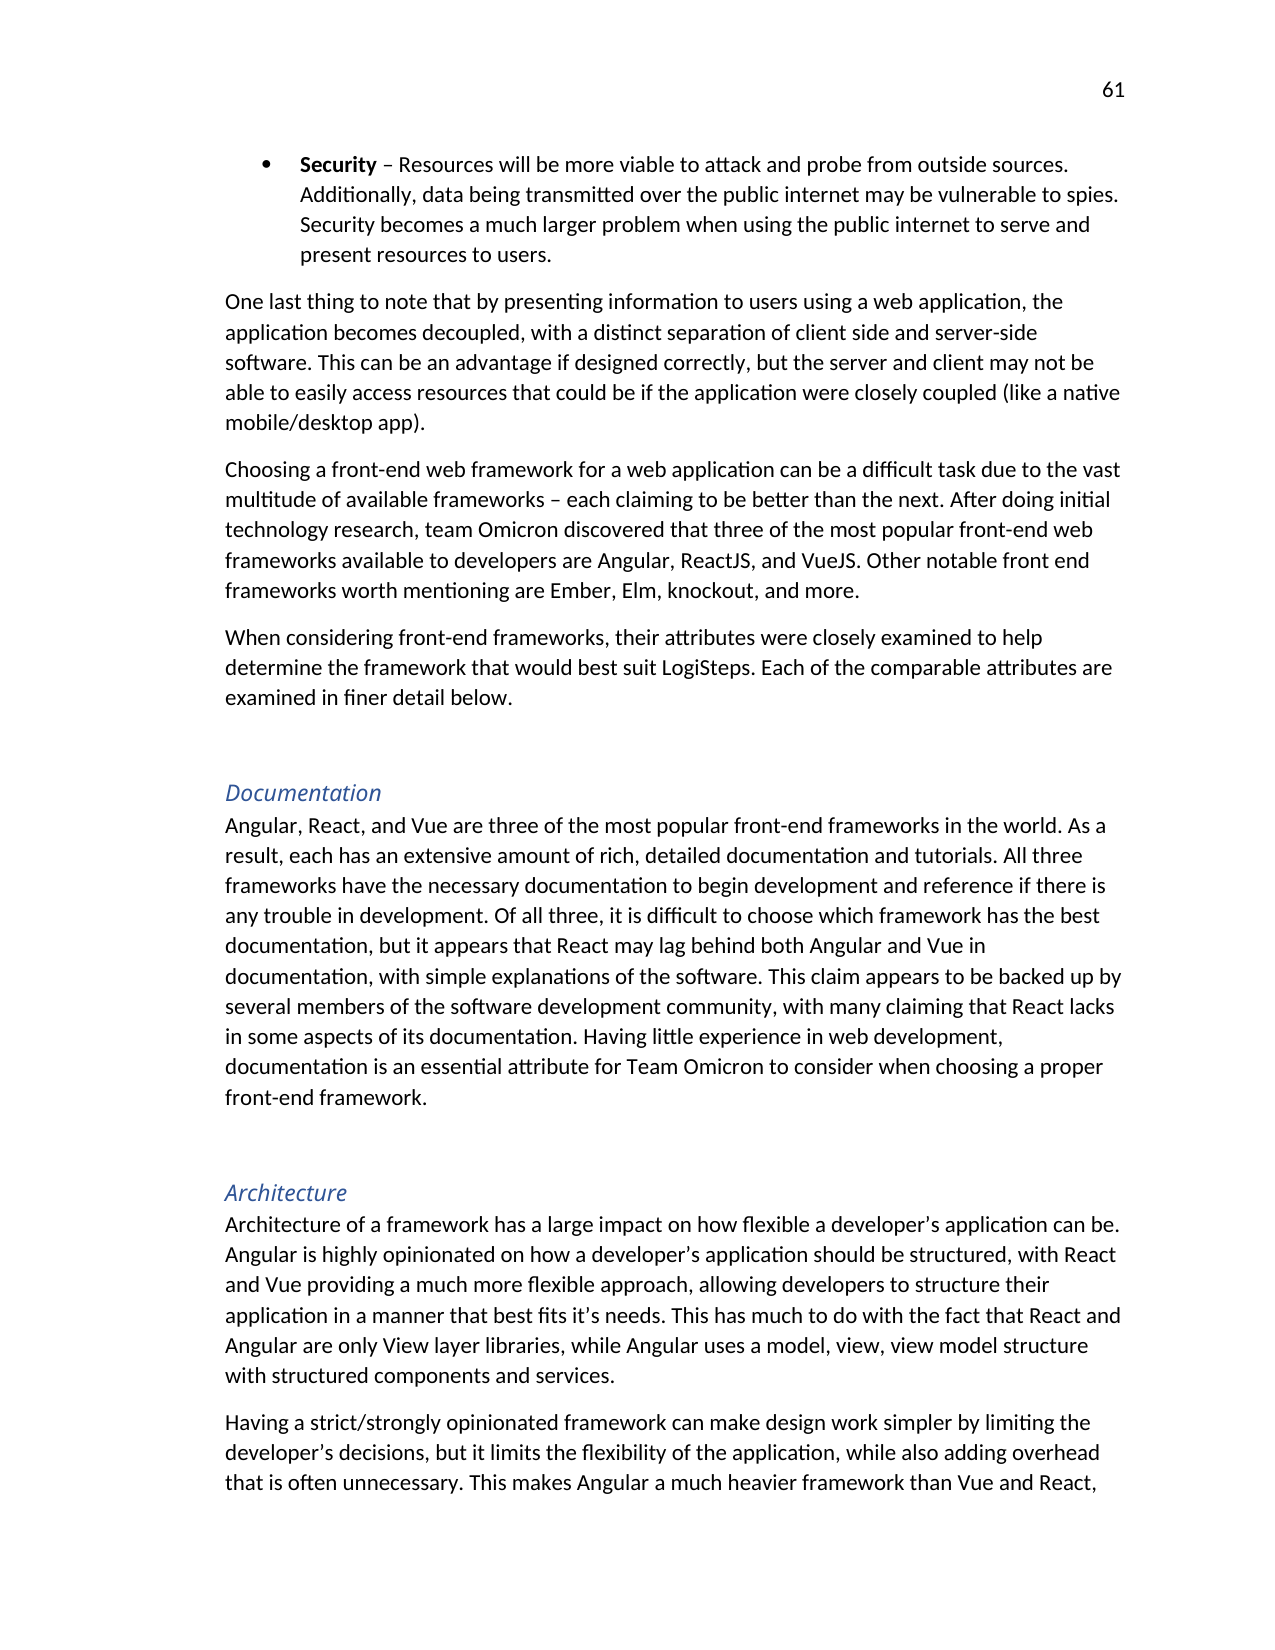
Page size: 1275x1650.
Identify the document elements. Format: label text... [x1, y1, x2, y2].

list Security – Resources will be more viable to attack and probe from outside sources. Additionally, data being transmitted over the public internet may be vulnerable to spies. Security becomes a much larger problem when using the public internet to serve and present resources to users. [262, 150, 1125, 269]
text Choosing a front-end web framework for a web application can be a difficult task due to the vast multitude of available frameworks – each claiming to be better than the next. After doing initial technology research, team Omicron discovered that three of the most popular front-end web frameworks available to developers are Angular, ReactJS, and VueJS. Other notable front end frameworks worth mentioning are Ember, Elm, knockout, and more. [225, 455, 1125, 604]
text Angular, React, and Vue are three of the most popular front-end frameworks in the world. As a result, each has an extensive amount of rich, detailed documentation and tutorials. All three frameworks have the necessary documentation to begin development and reference if there is any trouble in development. Of all three, it is difficult to choose which framework has the best documentation, but it appears that React may lag behind both Angular and Vue in documentation, with simple explanations of the software. This claim appears to be backed up by several members of the software development community, with many claiming that React lacks in some aspects of its documentation. Having little experience in web development, documentation is an essential attribute for Team Omicron to consider when choosing a proper front-end framework. [225, 811, 1125, 1111]
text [225, 1408, 1125, 1497]
subtitle Architecture [225, 1176, 1125, 1208]
subtitle Documentation [225, 777, 1125, 808]
text One last thing to note that by presenting information to users using a web application, the application becomes decoupled, with a distinct separation of client side and server-side software. This can be an advantage if designed correctly, but the server and client may not be able to easily access resources that could be if the application were closely coupled (like a native mobile/desktop app). [225, 287, 1125, 436]
text When considering front-end frameworks, their attributes were closely examined to help determine the framework that would best suit LogiSteps. Each of the comparable attributes are examined in finer detail below. [225, 623, 1125, 711]
text Architecture of a framework has a large impact on how flexible a developer’s application can be. Angular is highly opinionated on how a developer’s application should be structured, with React and Vue providing a much more flexible approach, allowing developers to structure their application in a manner that best fits it’s needs. This has much to do with the fact that React and Angular are only View layer libraries, while Angular uses a model, view, view model structure with structured components and services. [225, 1210, 1125, 1389]
